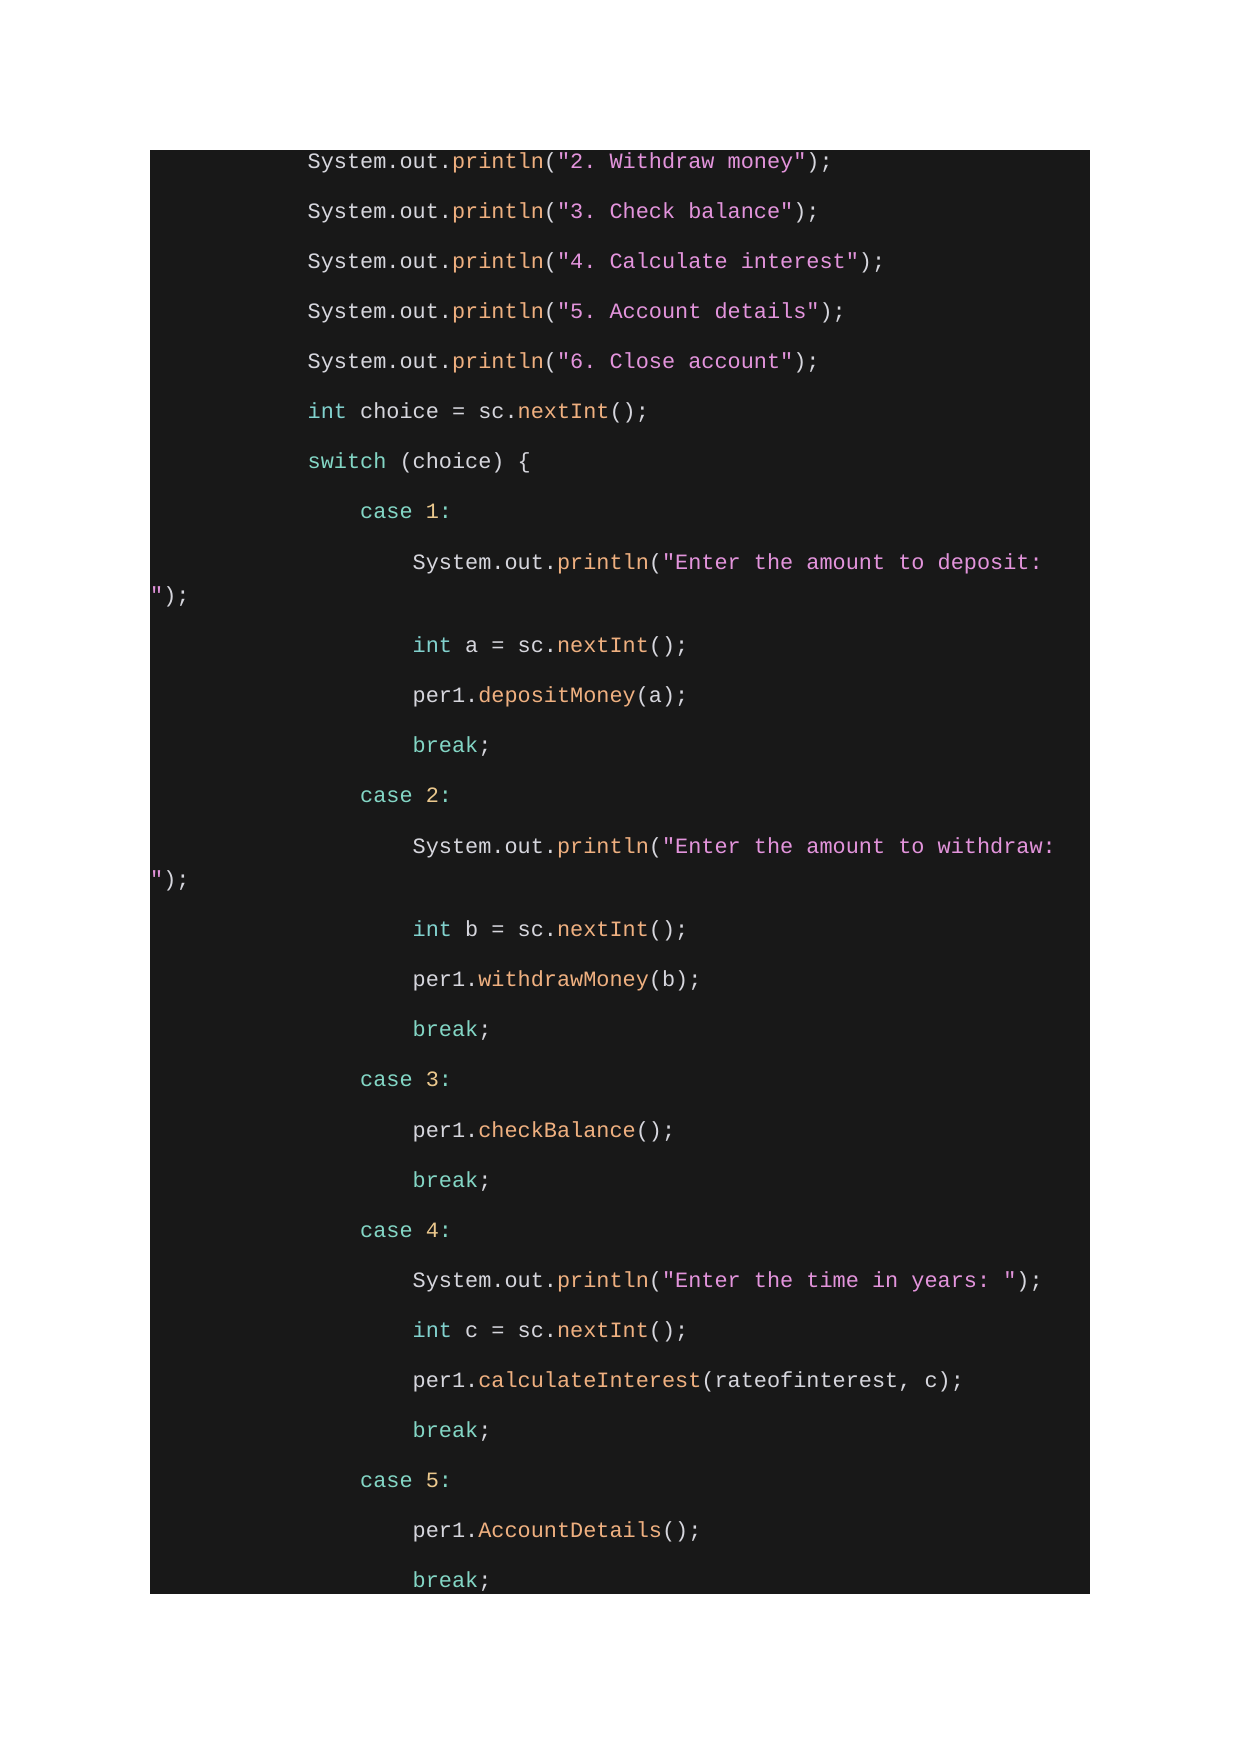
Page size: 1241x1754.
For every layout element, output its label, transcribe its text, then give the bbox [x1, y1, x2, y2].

text int c = sc.nextInt(); [150, 1319, 1090, 1344]
text break; [150, 734, 1090, 759]
text case 4: [150, 1219, 1090, 1244]
text per1.AccountDetails(); [150, 1519, 1090, 1544]
text System.out.println("3. Check balance"); [150, 200, 1090, 225]
text System.out.println("4. Calculate interest"); [150, 250, 1090, 275]
text int a = sc.nextInt(); [150, 634, 1090, 659]
text per1.withdrawMoney(b); [150, 968, 1090, 993]
text System.out.println("5. Account details"); [150, 300, 1090, 325]
text System.out.println("Enter the amount to withdraw: "); [150, 835, 1090, 893]
text int choice = sc.nextInt(); [150, 401, 1090, 425]
text break; [150, 1570, 1090, 1594]
text case 5: [150, 1469, 1090, 1494]
text switch (choice) { [150, 451, 1090, 475]
text case 3: [150, 1069, 1090, 1093]
text System.out.println("2. Withdraw money"); [150, 150, 1090, 175]
text System.out.println("Enter the time in years: "); [150, 1269, 1090, 1294]
text per1.depositMoney(a); [150, 684, 1090, 709]
text break; [150, 1018, 1090, 1043]
text int b = sc.nextInt(); [150, 918, 1090, 943]
text case 2: [150, 785, 1090, 809]
text per1.checkBalance(); [150, 1119, 1090, 1143]
text System.out.println("6. Close account"); [150, 350, 1090, 375]
text System.out.println("Enter the amount to deposit: "); [150, 551, 1090, 609]
text per1.calculateInterest(rateofinterest, c); [150, 1369, 1090, 1394]
text case 1: [150, 501, 1090, 526]
text break; [150, 1419, 1090, 1444]
text break; [150, 1169, 1090, 1194]
